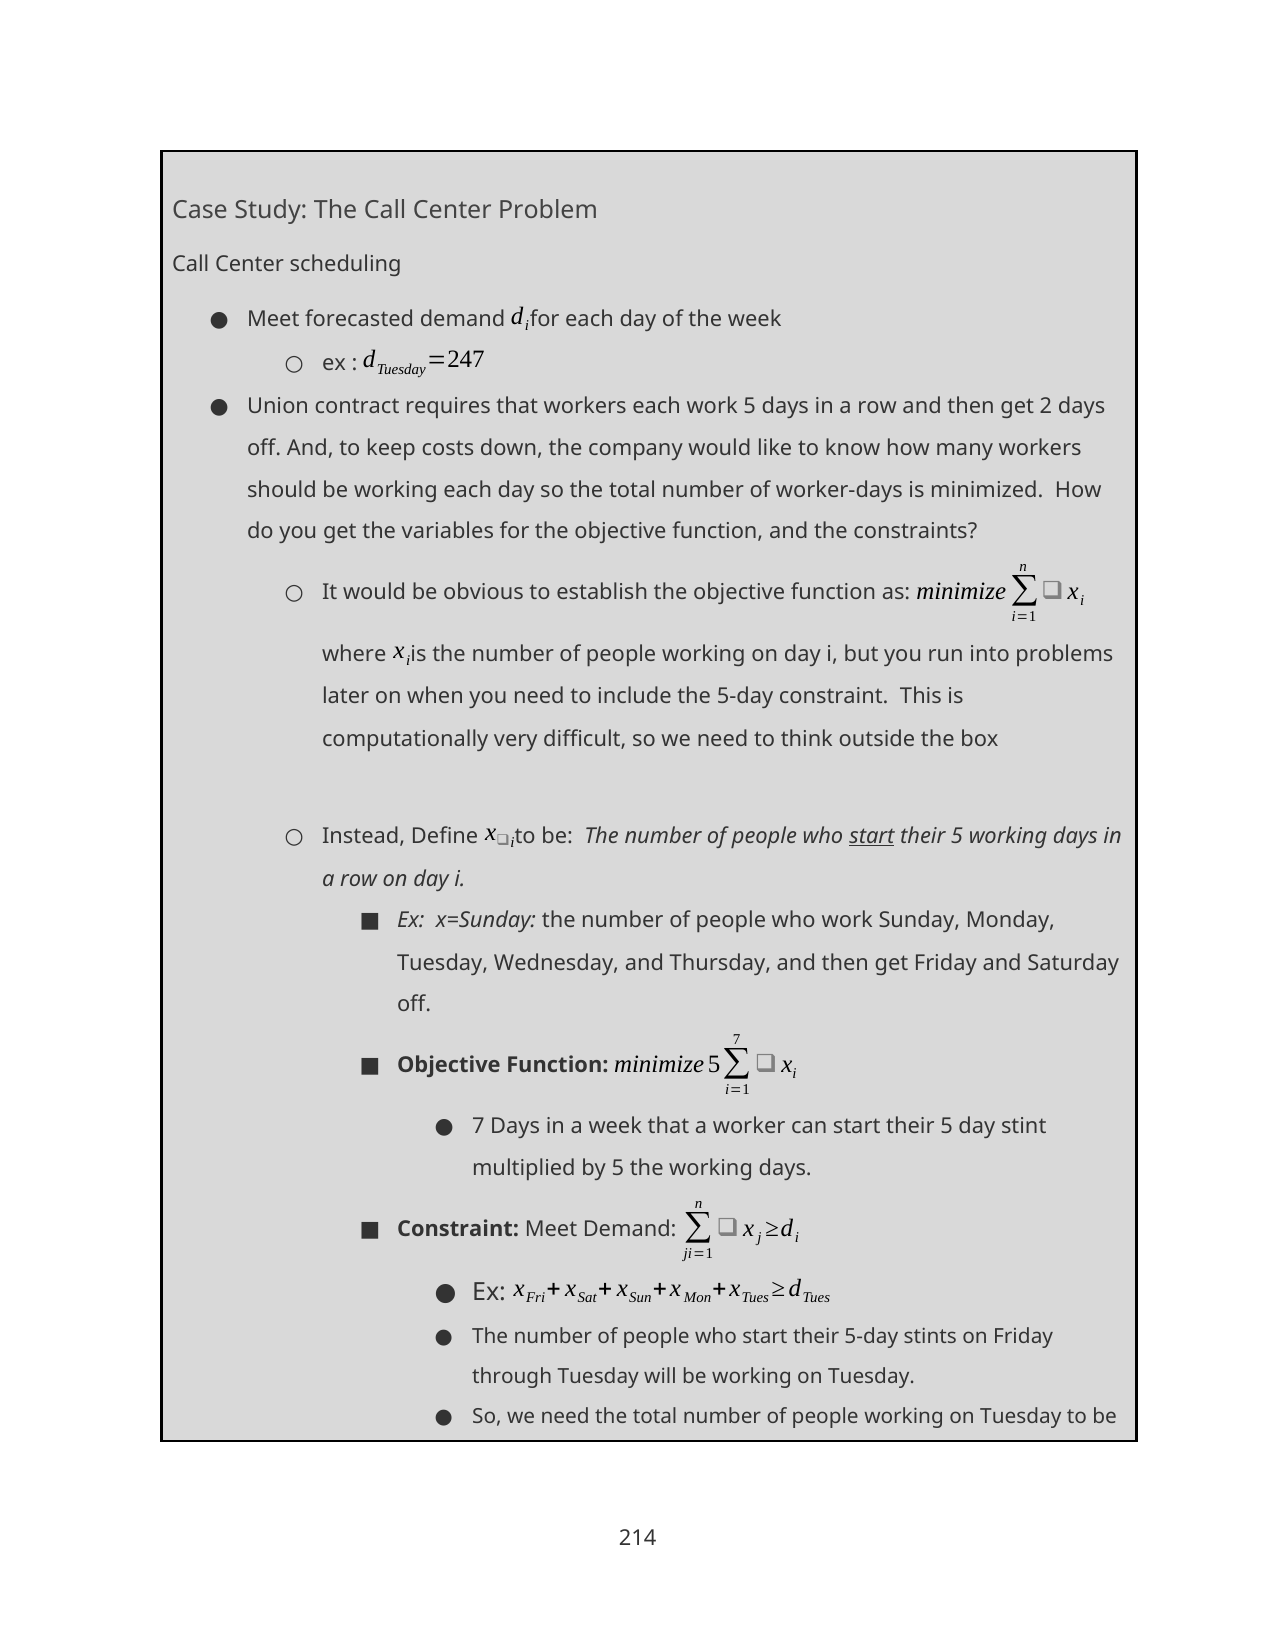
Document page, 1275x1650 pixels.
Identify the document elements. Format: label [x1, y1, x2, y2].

table_header [163, 152, 1135, 1440]
